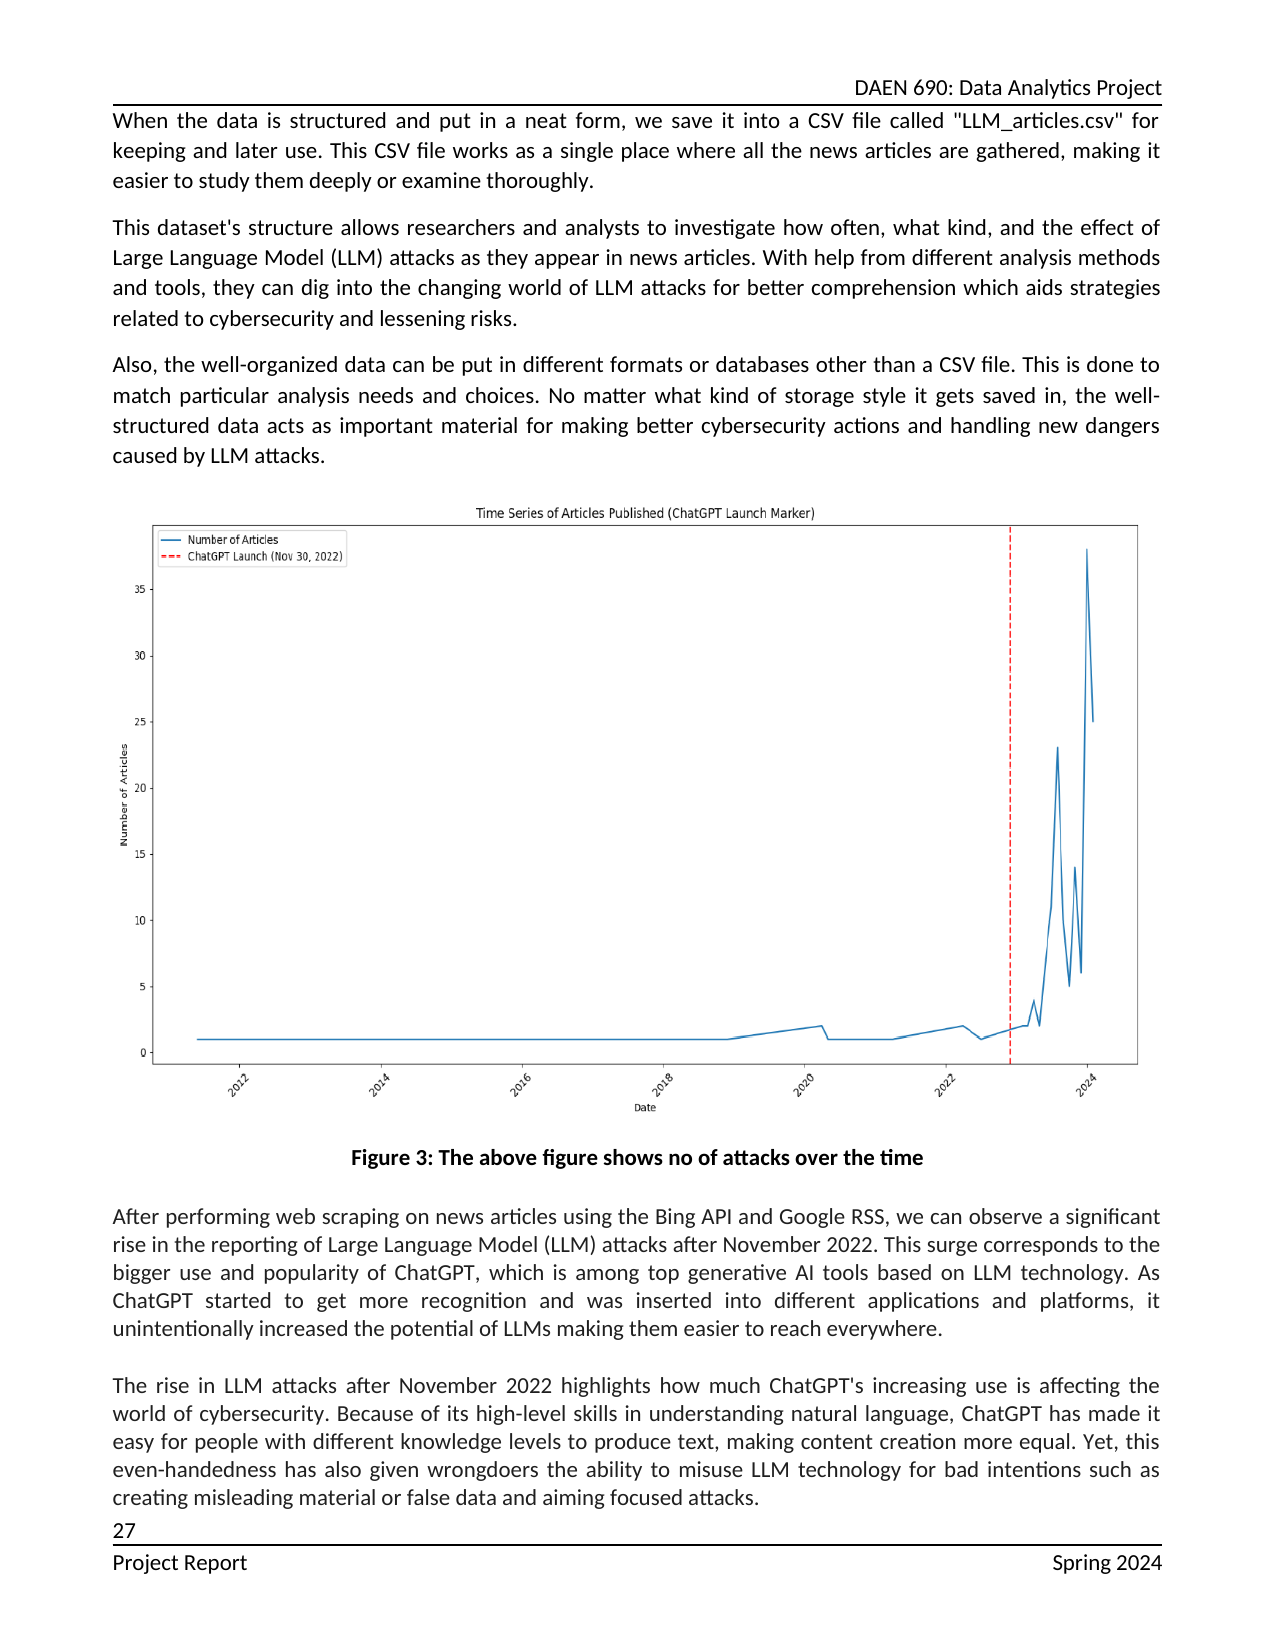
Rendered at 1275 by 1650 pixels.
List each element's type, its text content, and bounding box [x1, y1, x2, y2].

text Also, the well-organized data can be put in different formats or databases other than a CSV file. This is done to match particular analysis needs and choices. No matter what kind of storage style it gets saved in, the well-structured data acts as important material for making better cybersecurity actions and handling new dangers caused by LLM attacks. [112, 351, 1162, 469]
text After performing web scraping on news articles using the Bing API and Google RSS, we can observe a significant rise in the reporting of Large Language Model (LLM) attacks after November 2022. This surge corresponds to the bigger use and popularity of ChatGPT, which is among top generative AI tools based on LLM technology. As ChatGPT started to get more recognition and was inserted into different applications and platforms, it unintentionally increased the potential of LLMs making them easier to reach everywhere. [112, 1202, 1162, 1342]
text This dataset's structure allows researchers and analysts to investigate how often, what kind, and the effect of Large Language Model (LLM) attacks as they appear in news articles. With help from different analysis methods and tools, they can dig into the changing world of LLM attacks for better comprehension which aids strategies related to cybersecurity and lessening risks. [112, 213, 1162, 332]
text The rise in LLM attacks after November 2022 highlights how much ChatGPT's increasing use is affecting the world of cybersecurity. Because of its high-level skills in understanding natural language, ChatGPT has made it easy for people with different knowledge levels to produce text, making content creation more equal. Yet, this even-handedness has also given wrongdoers the ability to misuse LLM technology for bad intentions such as creating misleading material or false data and aiming focused attacks. [112, 1371, 1162, 1511]
text Figure 3: The above figure shows no of attacks over the time [112, 1143, 1162, 1171]
text When the data is structured and put in a neat form, we save it into a CSV file called "LLM_articles.csv" for keeping and later use. This CSV file works as a single place where all the news articles are gathered, making it easier to study them deeply or examine thoroughly. [112, 106, 1162, 194]
picture [112, 500, 1163, 1114]
